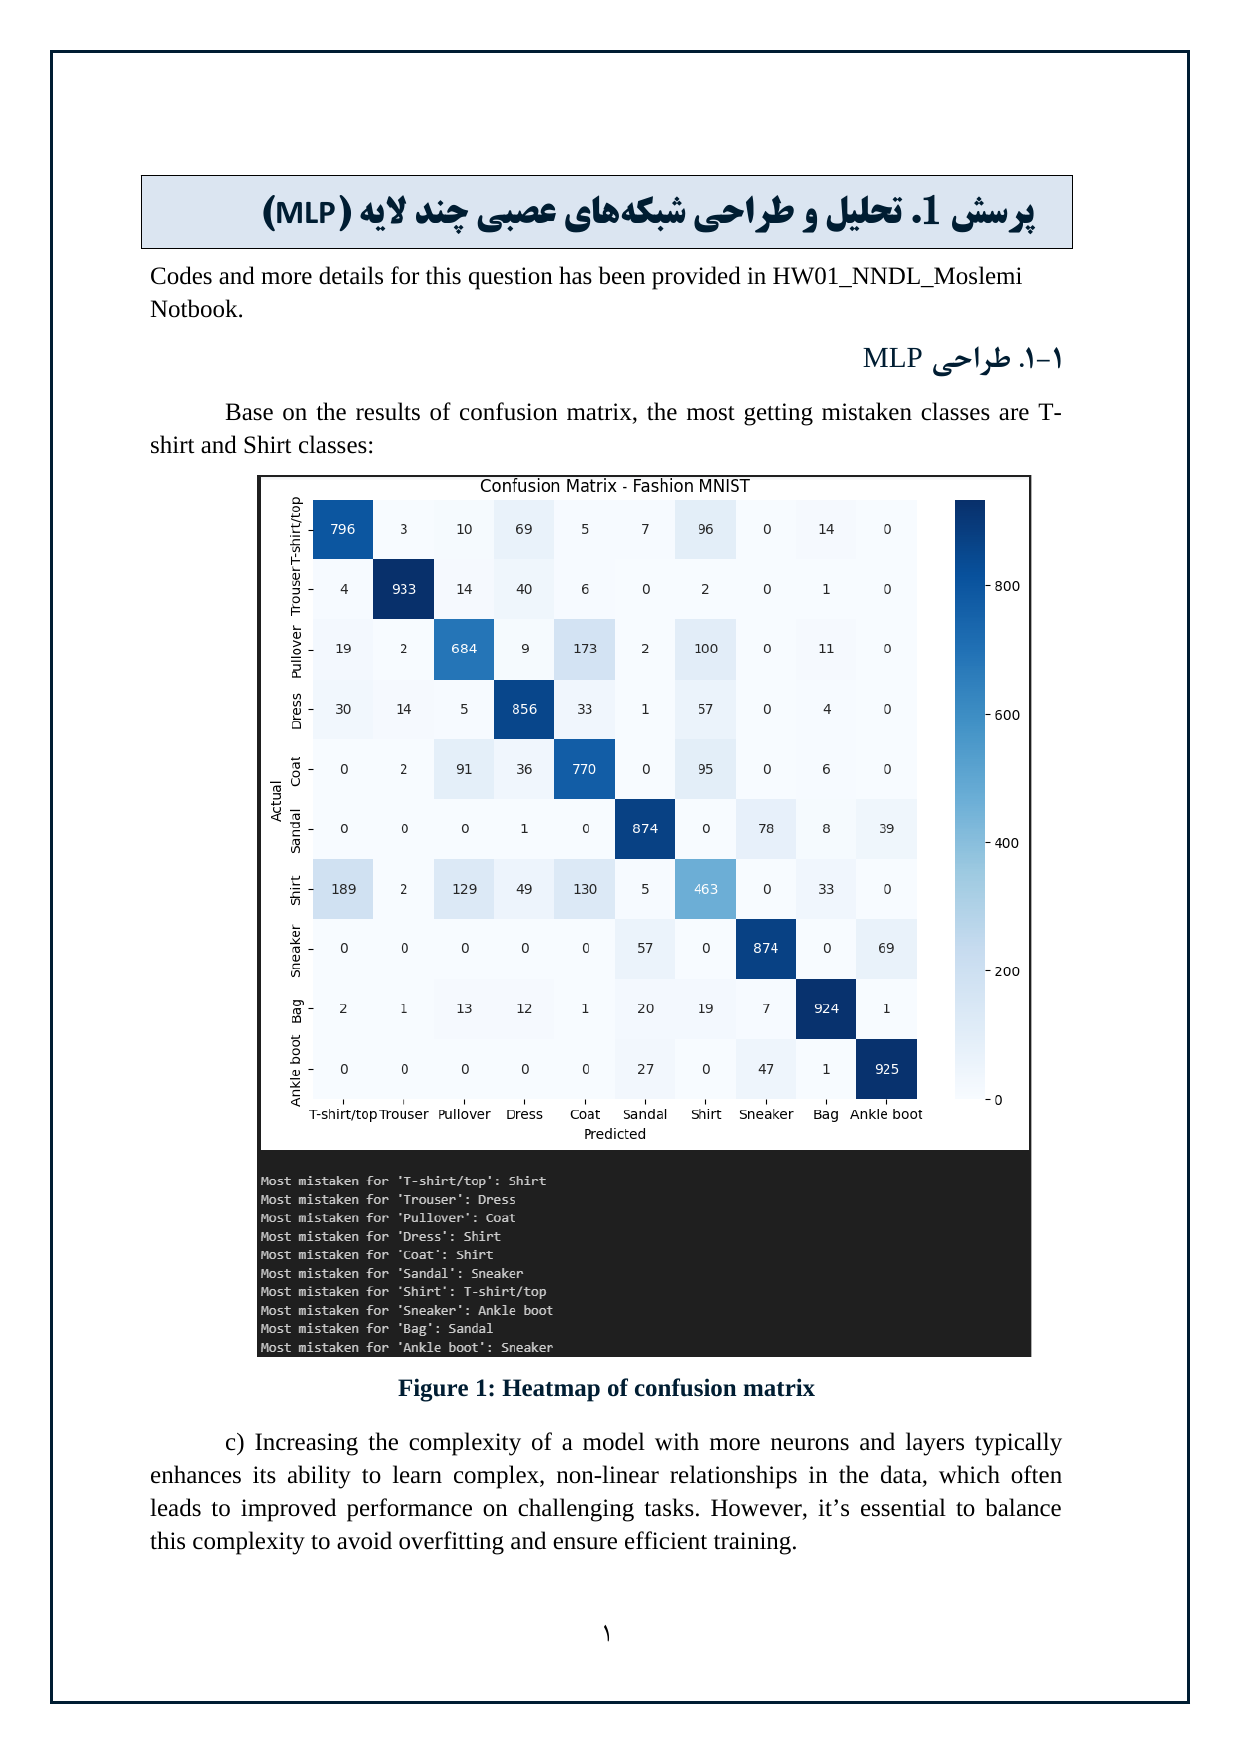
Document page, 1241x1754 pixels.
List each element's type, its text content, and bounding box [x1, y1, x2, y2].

text Codes and more details for this question has been provided in HW01_NNDL_Moslemi Notbook. [150, 261, 1063, 323]
text Base on the results of confusion matrix, the most getting mistaken classes are T-shirt and Shirt classes: [150, 397, 1063, 459]
text c) Increasing the complexity of a model with more neurons and layers typically enhances its ability to learn complex, non-linear relationships in the data, which often leads to improved performance on challenging tasks. However, it’s essential to balance this complexity to avoid overfitting and ensure efficient training. [150, 1427, 1063, 1555]
text ۱-۱. طراحی MLP [150, 340, 1063, 379]
text Figure 1: Heatmap of confusion matrix [150, 1373, 1063, 1402]
subtitle پرسش 1. تحلیل و طراحی شبکه‌های عصبی چند لایه (MLP) [142, 176, 1072, 248]
picture [257, 475, 1032, 1357]
